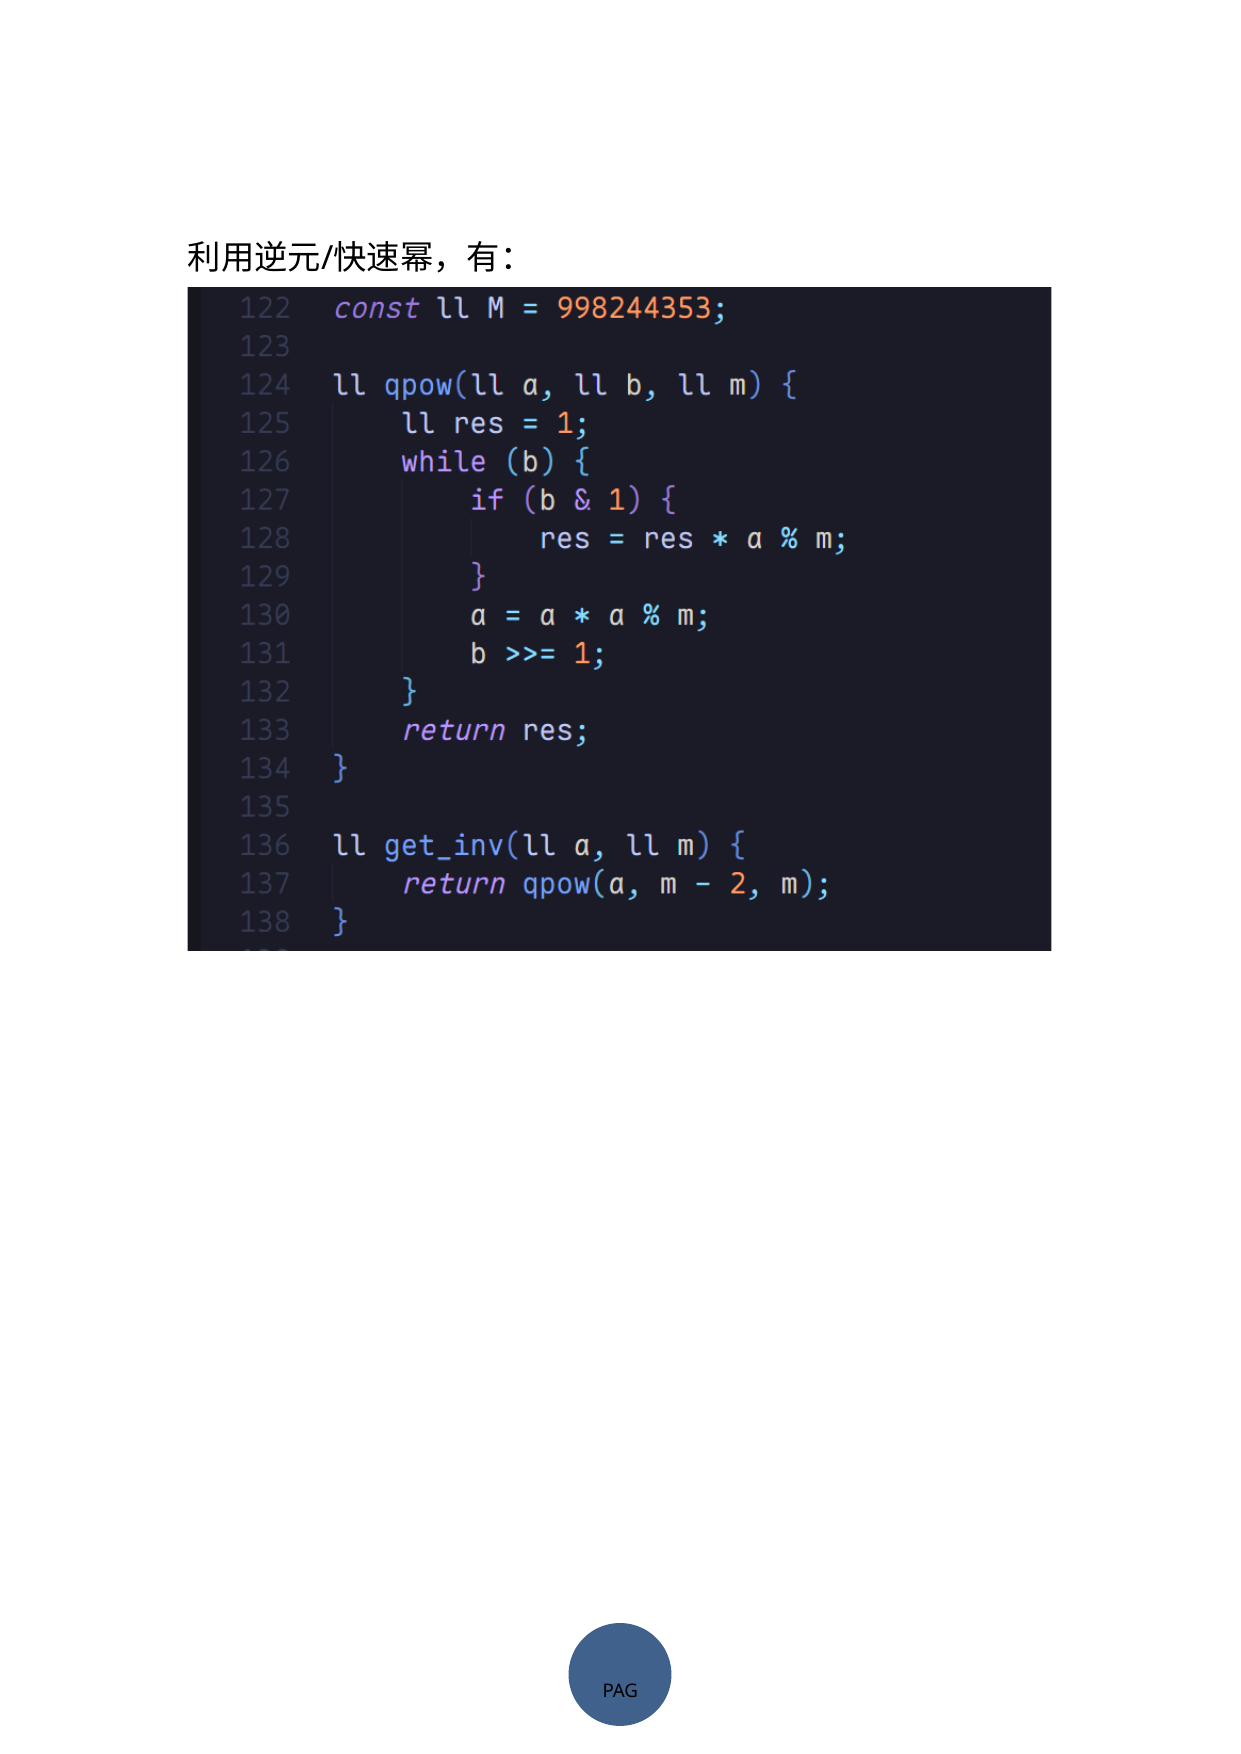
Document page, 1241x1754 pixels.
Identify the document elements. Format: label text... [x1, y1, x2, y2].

picture [187, 287, 1052, 951]
